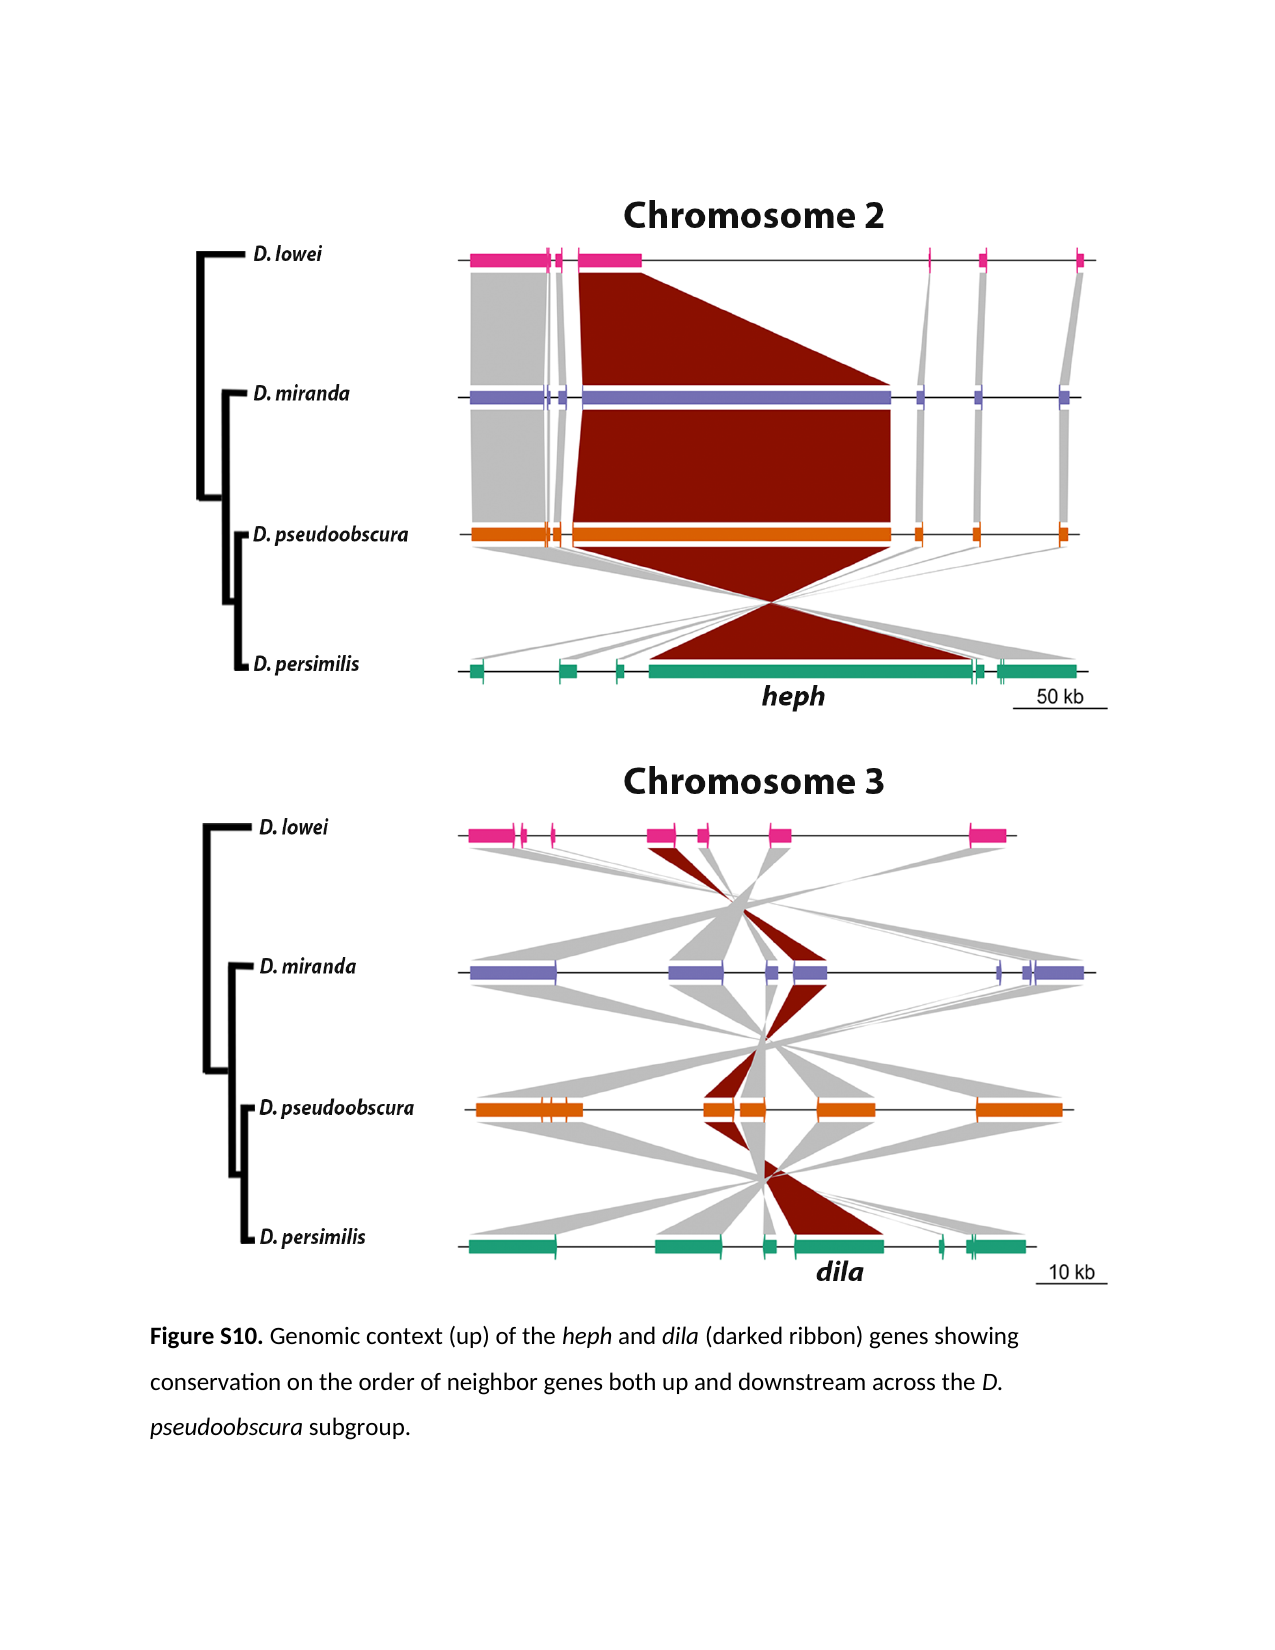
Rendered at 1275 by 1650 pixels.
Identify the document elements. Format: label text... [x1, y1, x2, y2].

picture [150, 150, 1125, 1320]
text Figure S10. Genomic context (up) of the heph and dila (darked ribbon) genes showing conservation on the order of neighbor genes both up and downstream across the D. pseudoobscura subgroup. [150, 1320, 1125, 1442]
